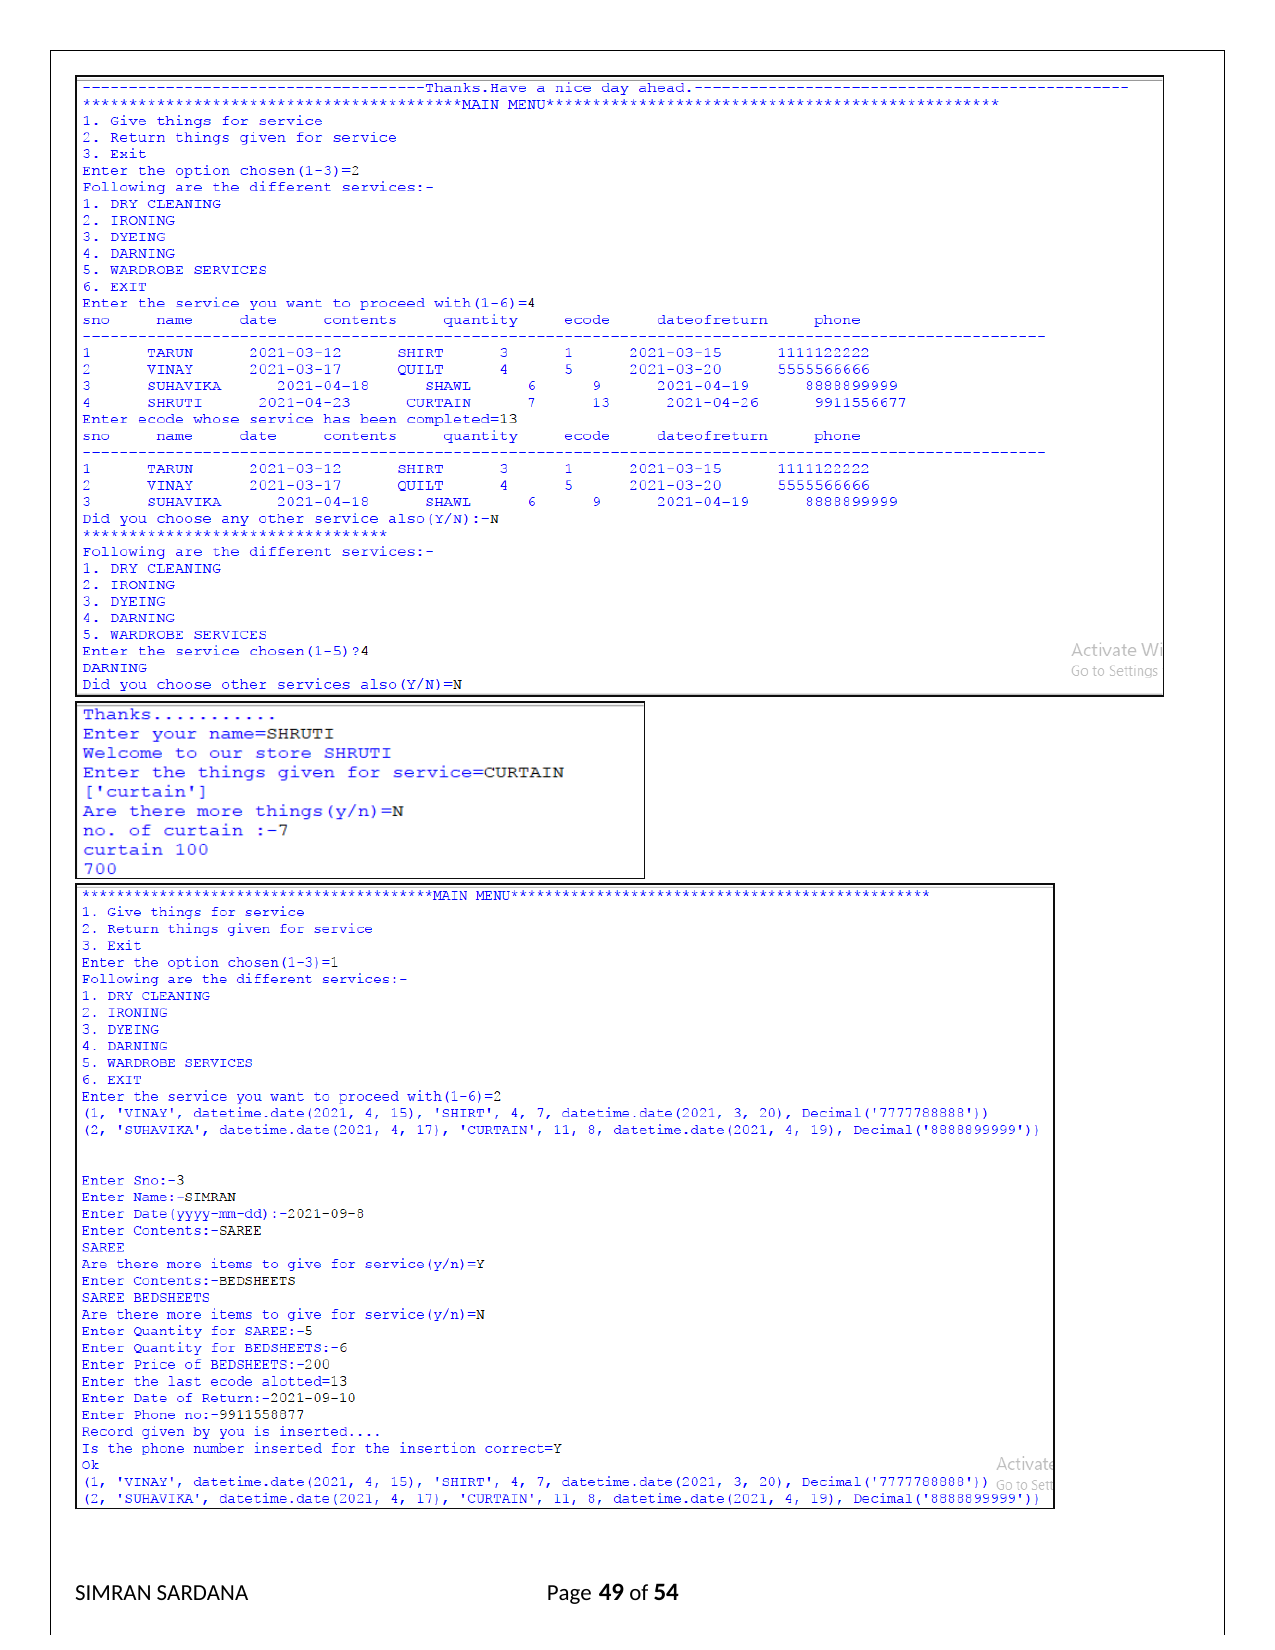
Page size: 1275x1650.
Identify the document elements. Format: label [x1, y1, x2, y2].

picture [77, 885, 1053, 1508]
picture [77, 77, 1163, 695]
picture [77, 703, 644, 878]
